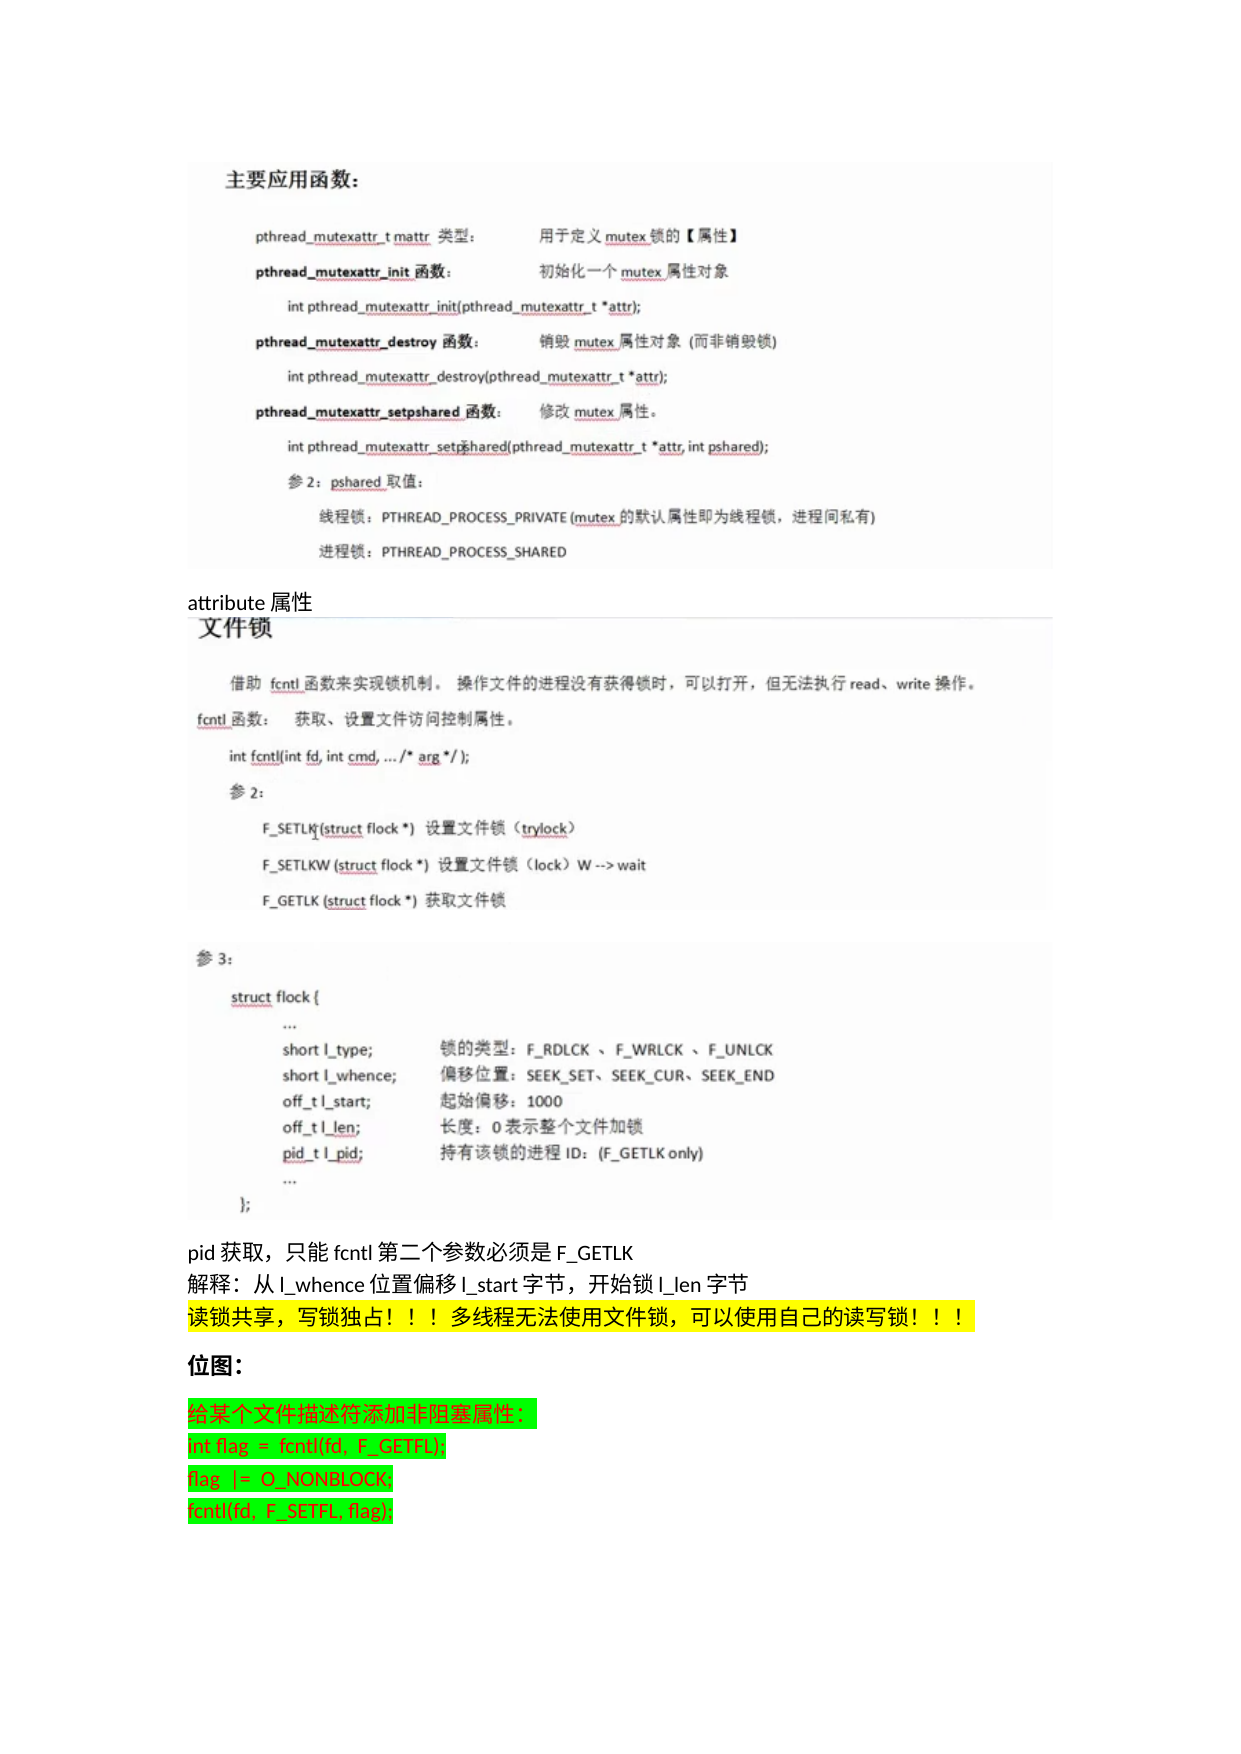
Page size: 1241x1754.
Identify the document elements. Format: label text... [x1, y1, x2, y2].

text 给某个文件描述符添加非阻塞属性： [187, 1397, 1053, 1429]
text flag |= O_NONBLOCK; [187, 1462, 1053, 1494]
picture [187, 942, 1053, 1220]
text 解释：从l_whence位置偏移l_start字节，开始锁l_len字节 [187, 1267, 1053, 1299]
text int flag = fcntl(fd, F_GETFL); [187, 1429, 1053, 1462]
text 位图： [187, 1332, 1053, 1397]
text fcntl(fd, F_SETFL, flag); [187, 1494, 1053, 1527]
picture [187, 162, 1053, 569]
text 读锁共享，写锁独占！！！多线程无法使用文件锁，可以使用自己的读写锁！！！ [187, 1299, 1053, 1332]
text attribute属性 [187, 584, 1053, 617]
picture [187, 617, 1053, 910]
text pid获取，只能fcntl第二个参数必须是F_GETLK [187, 1234, 1053, 1267]
